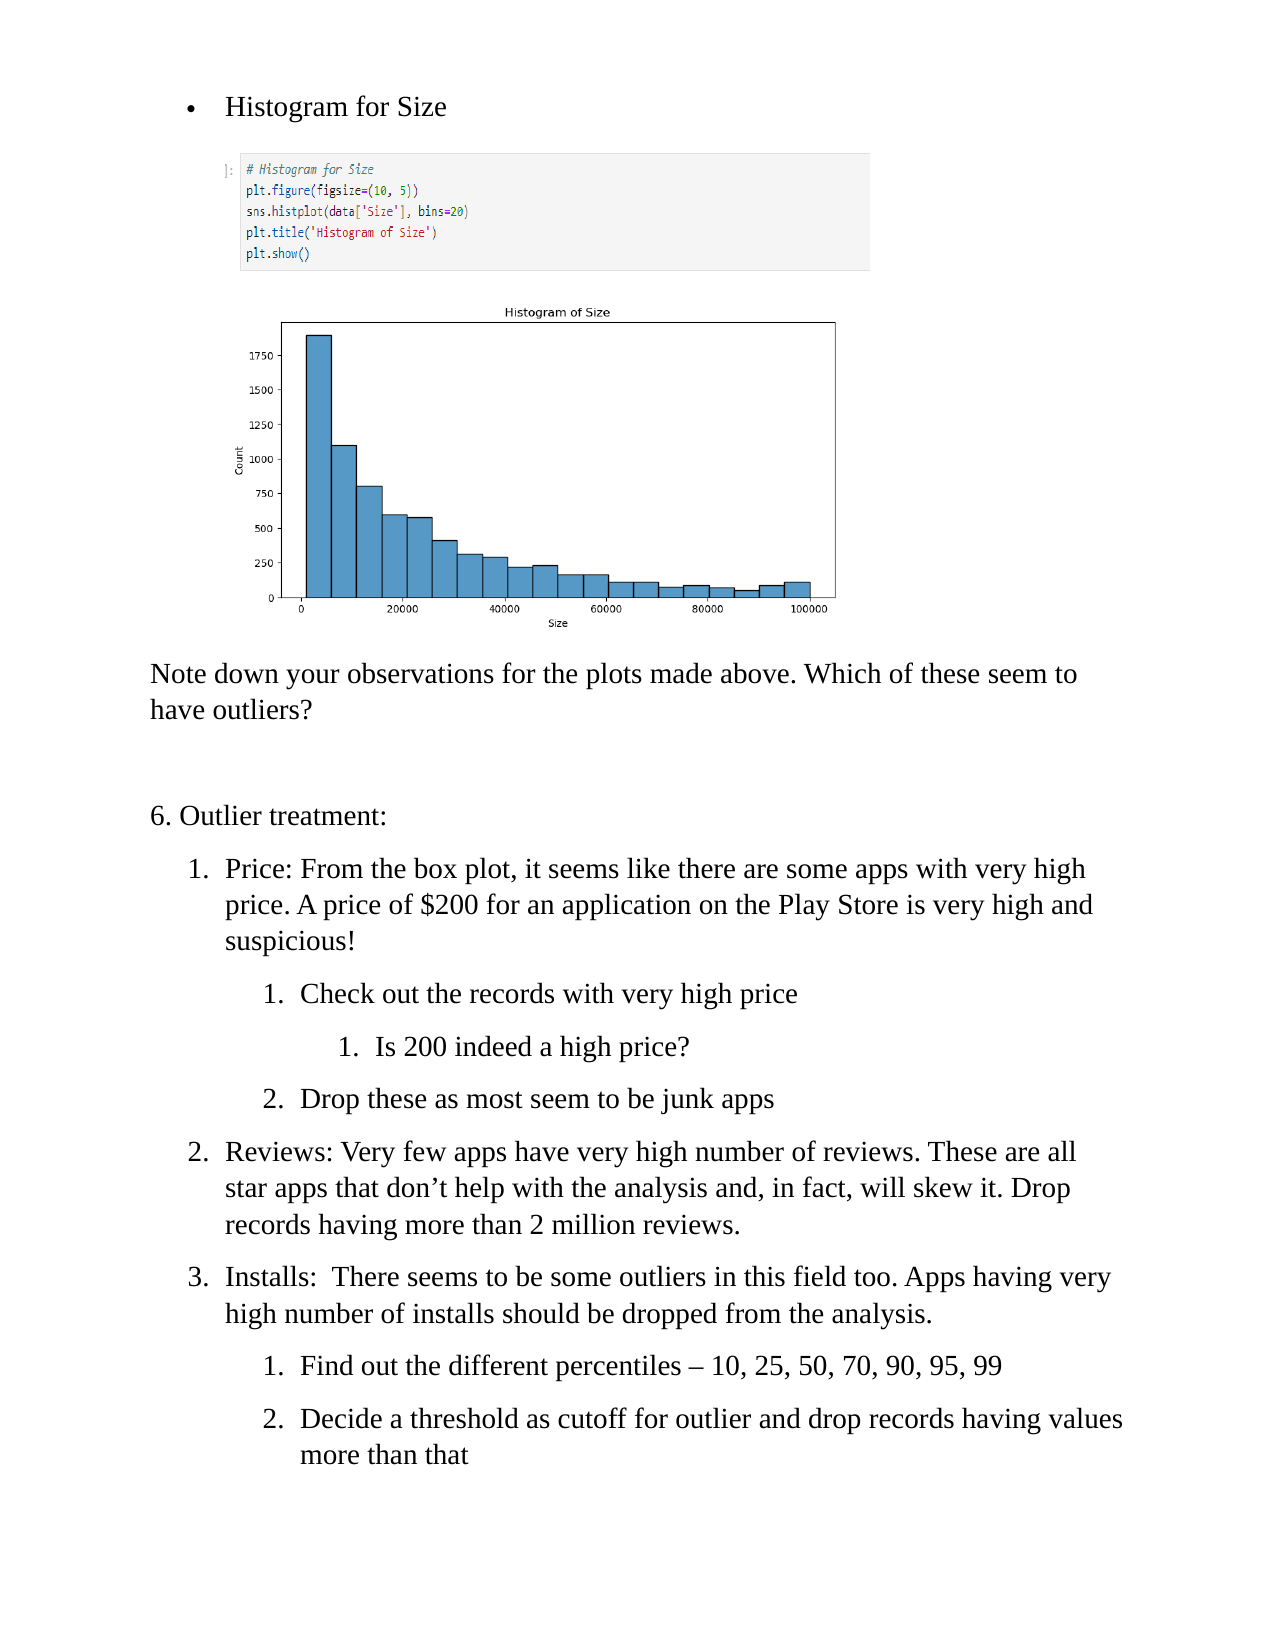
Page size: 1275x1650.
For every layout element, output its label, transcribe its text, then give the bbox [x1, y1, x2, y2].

list Check out the records with very high price [262, 976, 1125, 1009]
text 6. Outlier treatment: [150, 798, 1125, 832]
list Drop these as most seem to be junk apps [262, 1082, 1125, 1115]
list Reviews: Very few apps have very high number of reviews. These are all star apps that don’t help with the analysis and, in fact, will skew it. Drop records having more than 2 million reviews. [187, 1134, 1125, 1240]
list Is 200 indeed a high price? [337, 1029, 1125, 1062]
picture [225, 141, 871, 283]
list Price: From the box plot, it seems like there are some apps with very high price. A price of $200 for an application on the Play Store is very high and suspicious! [187, 851, 1125, 957]
text Note down your observations for the plots made above. Which of these seem to have outliers? [150, 656, 1125, 726]
list Decide a threshold as cutoff for outlier and drop records having values more than that [262, 1401, 1125, 1471]
picture [225, 301, 863, 638]
list Histogram for Size [187, 89, 1125, 122]
list Find out the different percentiles – 10, 25, 50, 70, 90, 95, 99 [262, 1348, 1125, 1382]
list Installs: There seems to be some outliers in this field too. Apps having very high number of installs should be dropped from the analysis. [187, 1259, 1125, 1329]
